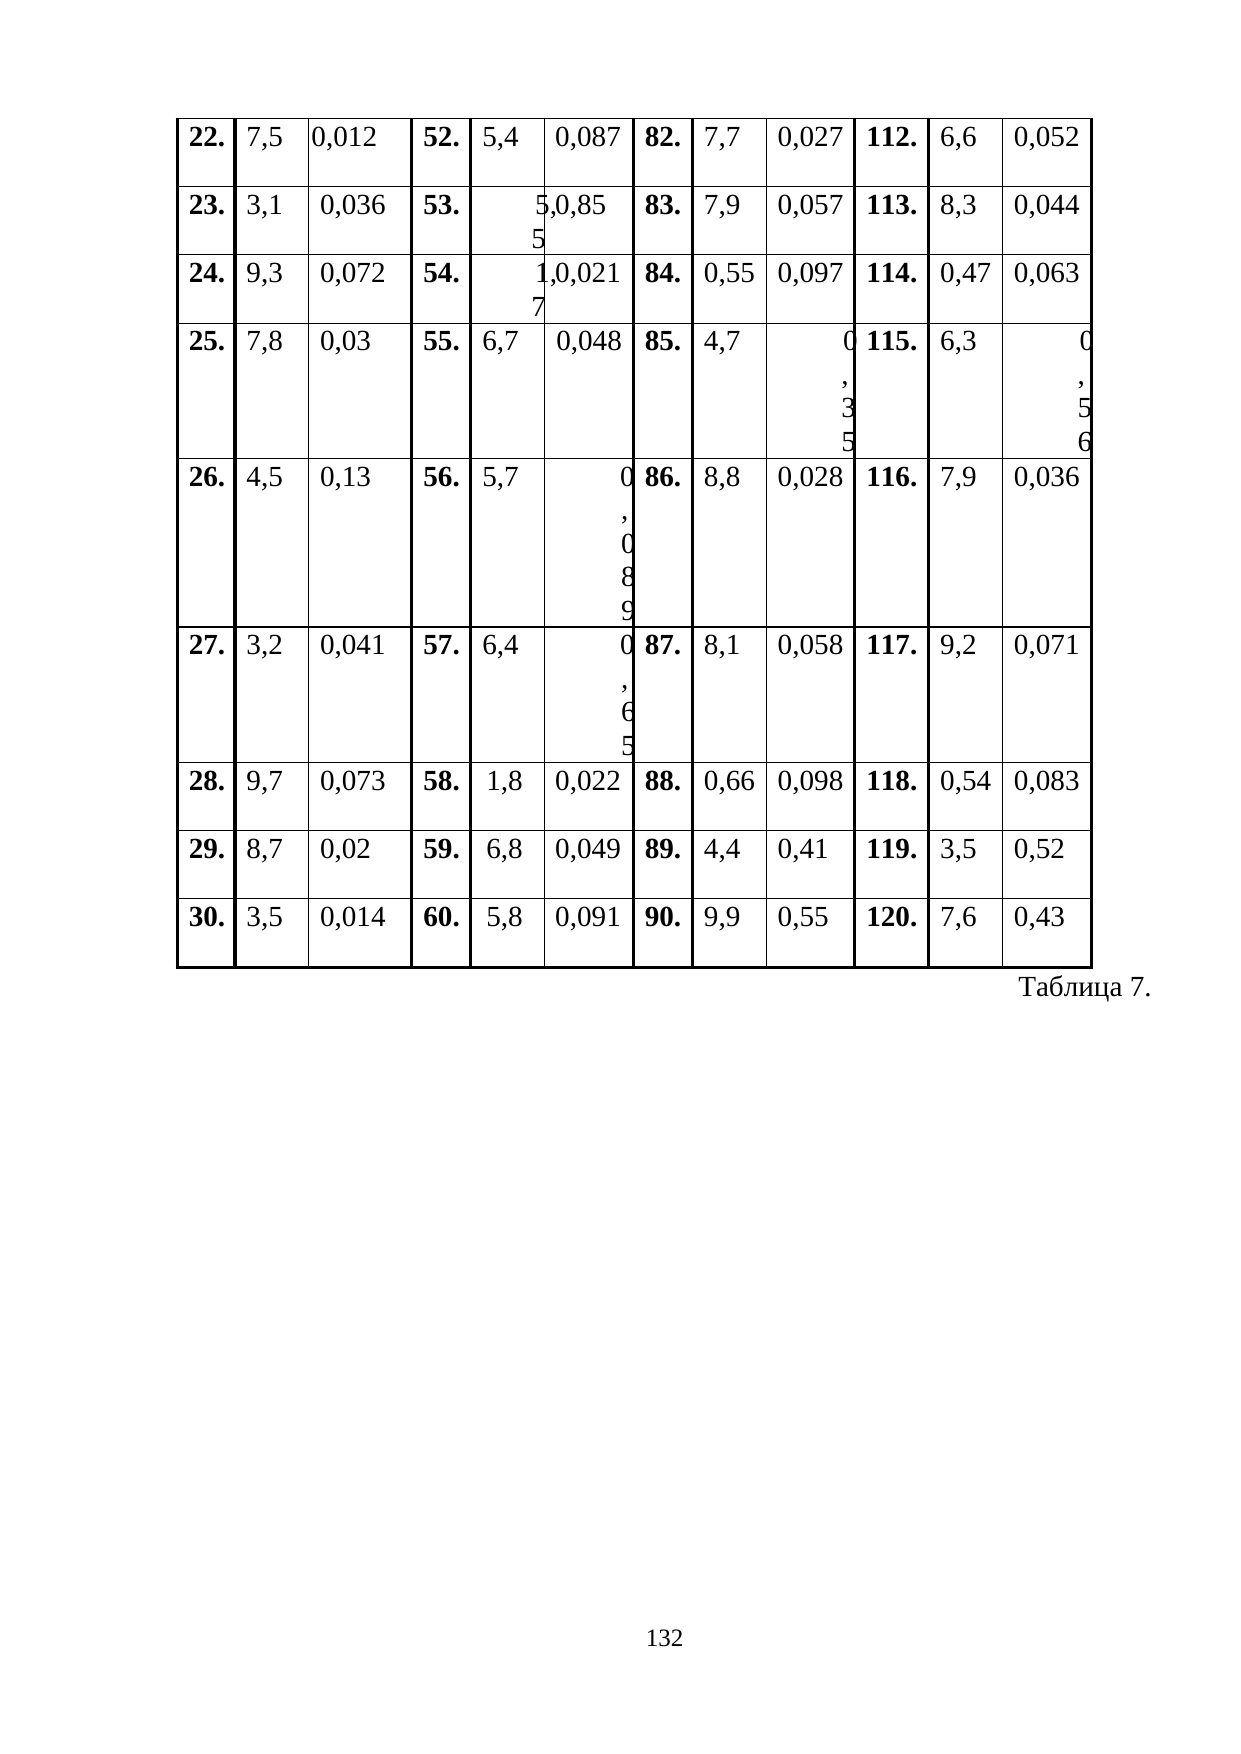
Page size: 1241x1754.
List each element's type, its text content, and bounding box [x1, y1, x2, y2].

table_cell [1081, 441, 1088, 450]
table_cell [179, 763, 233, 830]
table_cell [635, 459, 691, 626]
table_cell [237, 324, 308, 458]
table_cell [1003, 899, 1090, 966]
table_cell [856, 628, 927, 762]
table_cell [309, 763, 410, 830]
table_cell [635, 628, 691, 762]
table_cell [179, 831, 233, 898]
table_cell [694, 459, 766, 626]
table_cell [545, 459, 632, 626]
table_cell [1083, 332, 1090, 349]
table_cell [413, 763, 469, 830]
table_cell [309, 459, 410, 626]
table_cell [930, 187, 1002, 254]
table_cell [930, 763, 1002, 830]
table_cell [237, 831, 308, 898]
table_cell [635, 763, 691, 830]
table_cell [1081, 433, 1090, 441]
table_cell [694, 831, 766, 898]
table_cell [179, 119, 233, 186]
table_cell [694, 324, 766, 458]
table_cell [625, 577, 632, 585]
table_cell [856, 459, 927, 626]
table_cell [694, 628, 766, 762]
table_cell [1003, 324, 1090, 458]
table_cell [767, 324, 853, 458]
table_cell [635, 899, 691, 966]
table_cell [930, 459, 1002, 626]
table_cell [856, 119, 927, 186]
text Таблица 7. [177, 969, 1152, 1003]
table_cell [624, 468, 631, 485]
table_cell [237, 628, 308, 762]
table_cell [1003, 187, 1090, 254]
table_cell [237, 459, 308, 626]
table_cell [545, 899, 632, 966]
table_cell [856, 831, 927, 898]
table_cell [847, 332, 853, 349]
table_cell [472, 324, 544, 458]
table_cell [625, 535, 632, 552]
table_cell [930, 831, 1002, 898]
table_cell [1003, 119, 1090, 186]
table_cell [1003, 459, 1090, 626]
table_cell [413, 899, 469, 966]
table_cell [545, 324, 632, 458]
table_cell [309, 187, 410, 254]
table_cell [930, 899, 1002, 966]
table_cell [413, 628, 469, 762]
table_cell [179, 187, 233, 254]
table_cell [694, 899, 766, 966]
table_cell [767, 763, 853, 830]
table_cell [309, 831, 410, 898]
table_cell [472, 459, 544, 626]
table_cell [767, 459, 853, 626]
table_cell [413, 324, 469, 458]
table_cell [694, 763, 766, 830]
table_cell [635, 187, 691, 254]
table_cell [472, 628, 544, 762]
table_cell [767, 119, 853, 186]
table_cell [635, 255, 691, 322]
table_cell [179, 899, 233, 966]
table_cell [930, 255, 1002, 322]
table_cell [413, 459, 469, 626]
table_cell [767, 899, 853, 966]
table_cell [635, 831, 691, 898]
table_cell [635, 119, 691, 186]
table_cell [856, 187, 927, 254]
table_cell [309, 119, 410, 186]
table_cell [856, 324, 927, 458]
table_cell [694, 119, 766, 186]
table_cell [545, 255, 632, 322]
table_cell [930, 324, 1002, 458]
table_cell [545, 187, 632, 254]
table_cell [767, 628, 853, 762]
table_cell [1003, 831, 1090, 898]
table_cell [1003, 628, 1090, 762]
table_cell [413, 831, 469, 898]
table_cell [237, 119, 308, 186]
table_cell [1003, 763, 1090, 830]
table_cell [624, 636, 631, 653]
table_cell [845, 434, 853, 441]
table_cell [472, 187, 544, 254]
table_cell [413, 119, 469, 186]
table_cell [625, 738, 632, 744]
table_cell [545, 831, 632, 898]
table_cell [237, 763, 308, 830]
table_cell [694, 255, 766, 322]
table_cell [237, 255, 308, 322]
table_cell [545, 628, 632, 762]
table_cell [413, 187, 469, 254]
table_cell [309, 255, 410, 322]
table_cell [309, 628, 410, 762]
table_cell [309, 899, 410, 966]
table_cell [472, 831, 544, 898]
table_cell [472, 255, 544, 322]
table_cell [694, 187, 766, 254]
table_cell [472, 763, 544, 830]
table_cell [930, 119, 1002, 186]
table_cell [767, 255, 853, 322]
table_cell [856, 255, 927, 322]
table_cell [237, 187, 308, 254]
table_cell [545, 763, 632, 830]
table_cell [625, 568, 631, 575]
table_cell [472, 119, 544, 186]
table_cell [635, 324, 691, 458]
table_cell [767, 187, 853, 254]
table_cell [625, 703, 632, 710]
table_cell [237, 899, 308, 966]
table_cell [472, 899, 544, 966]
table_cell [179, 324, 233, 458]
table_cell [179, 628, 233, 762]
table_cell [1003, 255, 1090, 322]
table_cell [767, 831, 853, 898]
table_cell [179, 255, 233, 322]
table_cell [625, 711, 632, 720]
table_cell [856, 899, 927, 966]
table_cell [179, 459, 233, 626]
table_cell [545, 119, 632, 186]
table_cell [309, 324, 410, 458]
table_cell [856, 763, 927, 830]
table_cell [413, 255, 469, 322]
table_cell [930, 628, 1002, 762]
